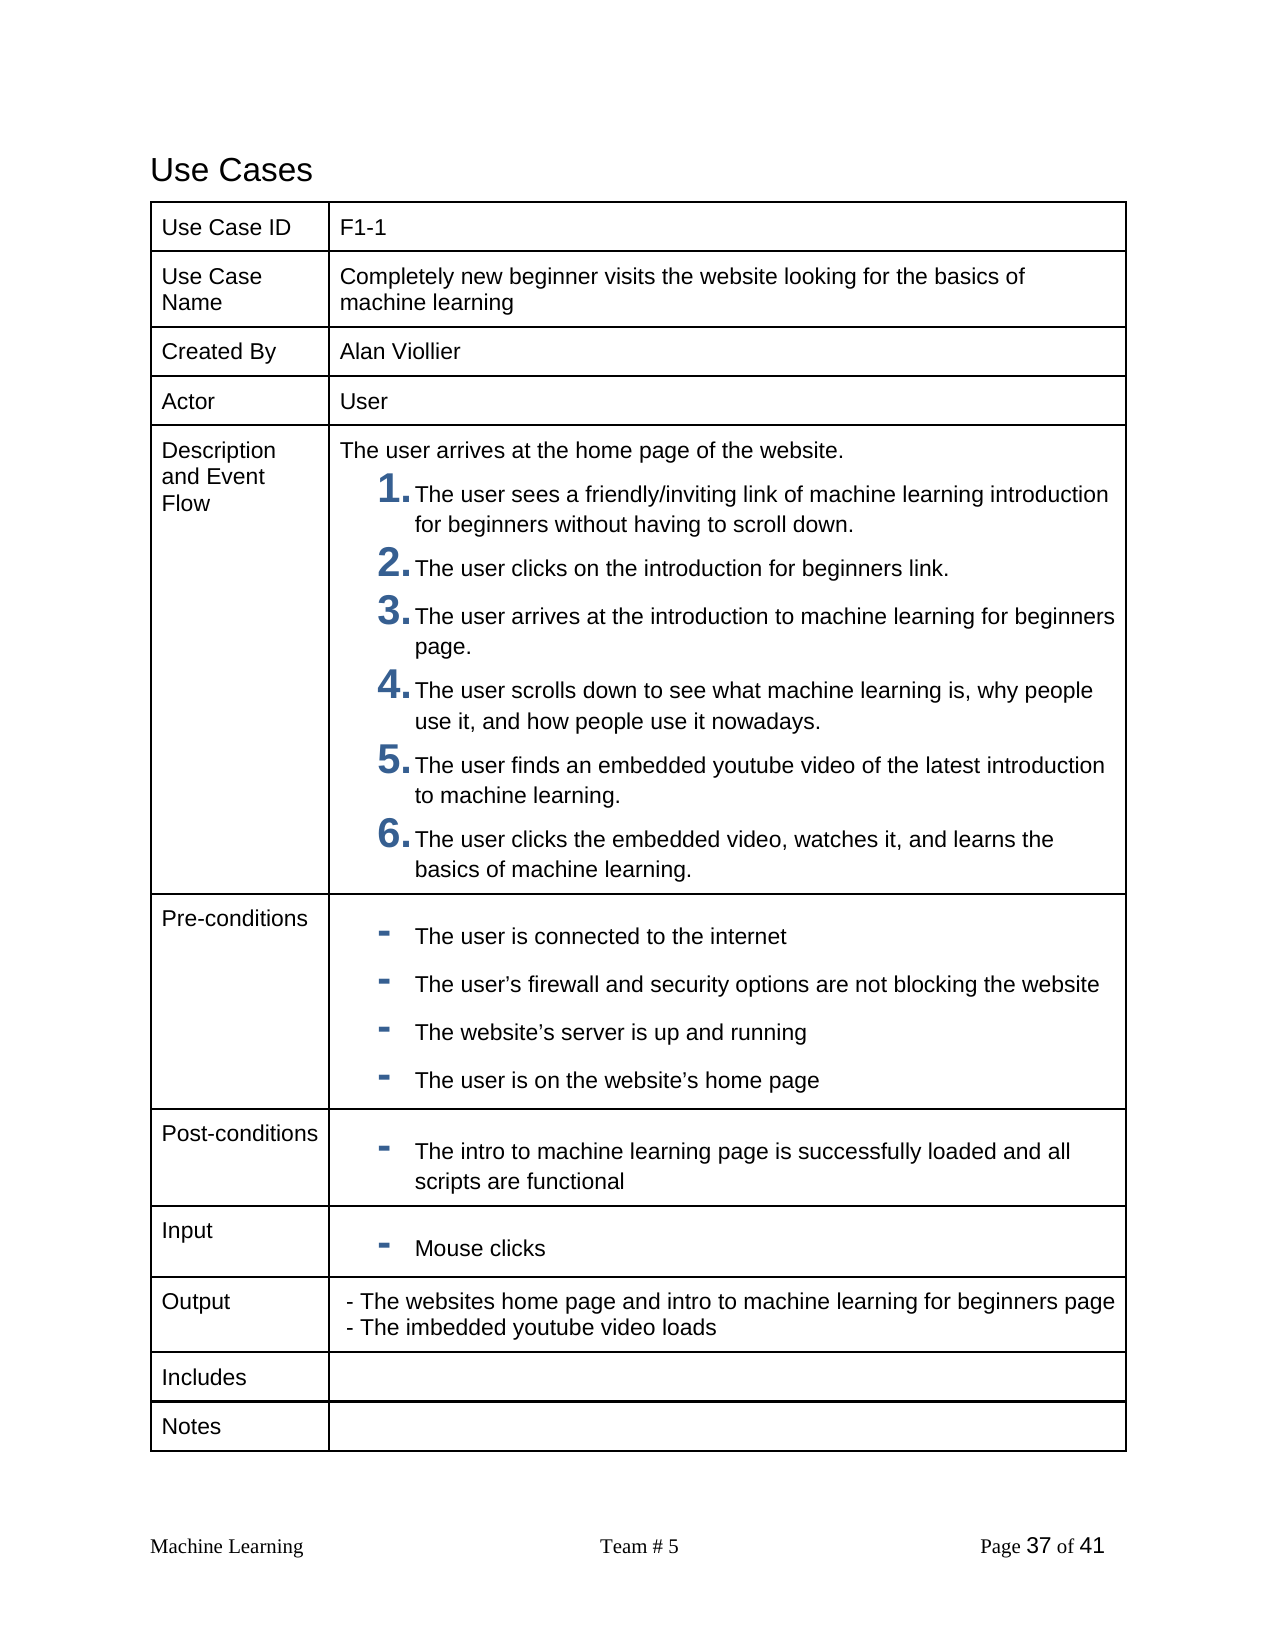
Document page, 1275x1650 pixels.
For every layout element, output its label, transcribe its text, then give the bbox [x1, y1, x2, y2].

table_cell [330, 1403, 1125, 1450]
table_cell Notes [152, 1403, 328, 1450]
table_cell The intro to machine learning page is successfully loaded and all scripts are functional [330, 1110, 1125, 1205]
table_cell Completely new beginner visits the website looking for the basics of machine learning [330, 252, 1125, 326]
table_cell Pre-conditions [152, 895, 328, 1107]
table_cell - The websites home page and intro to machine learning for beginners page - The imbedded youtube video loads [330, 1278, 1125, 1351]
table_cell Post-conditions [152, 1110, 328, 1205]
table_cell Alan Viollier [330, 328, 1125, 375]
table_cell Actor [152, 377, 328, 424]
table_cell Description and Event Flow [152, 426, 328, 893]
table_cell Mouse clicks [330, 1207, 1125, 1276]
table_cell Created By [152, 328, 328, 375]
table_cell The user arrives at the home page of the website. The user sees a friendly/inviting link of machine learning introduction for beginners without having to scroll down. The user clicks on the introduction for beginners link. The user arrives at the introduction to machine learning for beginners page. The user scrolls down to see what machine learning is, why people use it, and how people use it nowadays. The user finds an embedded youtube video of the latest introduction to machine learning. The user clicks the embedded video, watches it, and learns the basics of machine learning. [330, 426, 1125, 893]
table_cell Input [152, 1207, 328, 1276]
subtitle Use Cases [150, 150, 1125, 188]
table_cell [330, 1353, 1125, 1400]
table_cell Output [152, 1278, 328, 1351]
table_cell Includes [152, 1353, 328, 1400]
table_header Use Case ID [152, 203, 328, 250]
table_cell Use Case Name [152, 252, 328, 326]
table_cell The user is connected to the internet The user’s firewall and security options are not blocking the website The website’s server is up and running The user is on the website’s home page [330, 895, 1125, 1107]
table_header F1-1 [330, 203, 1125, 250]
table_cell User [330, 377, 1125, 424]
